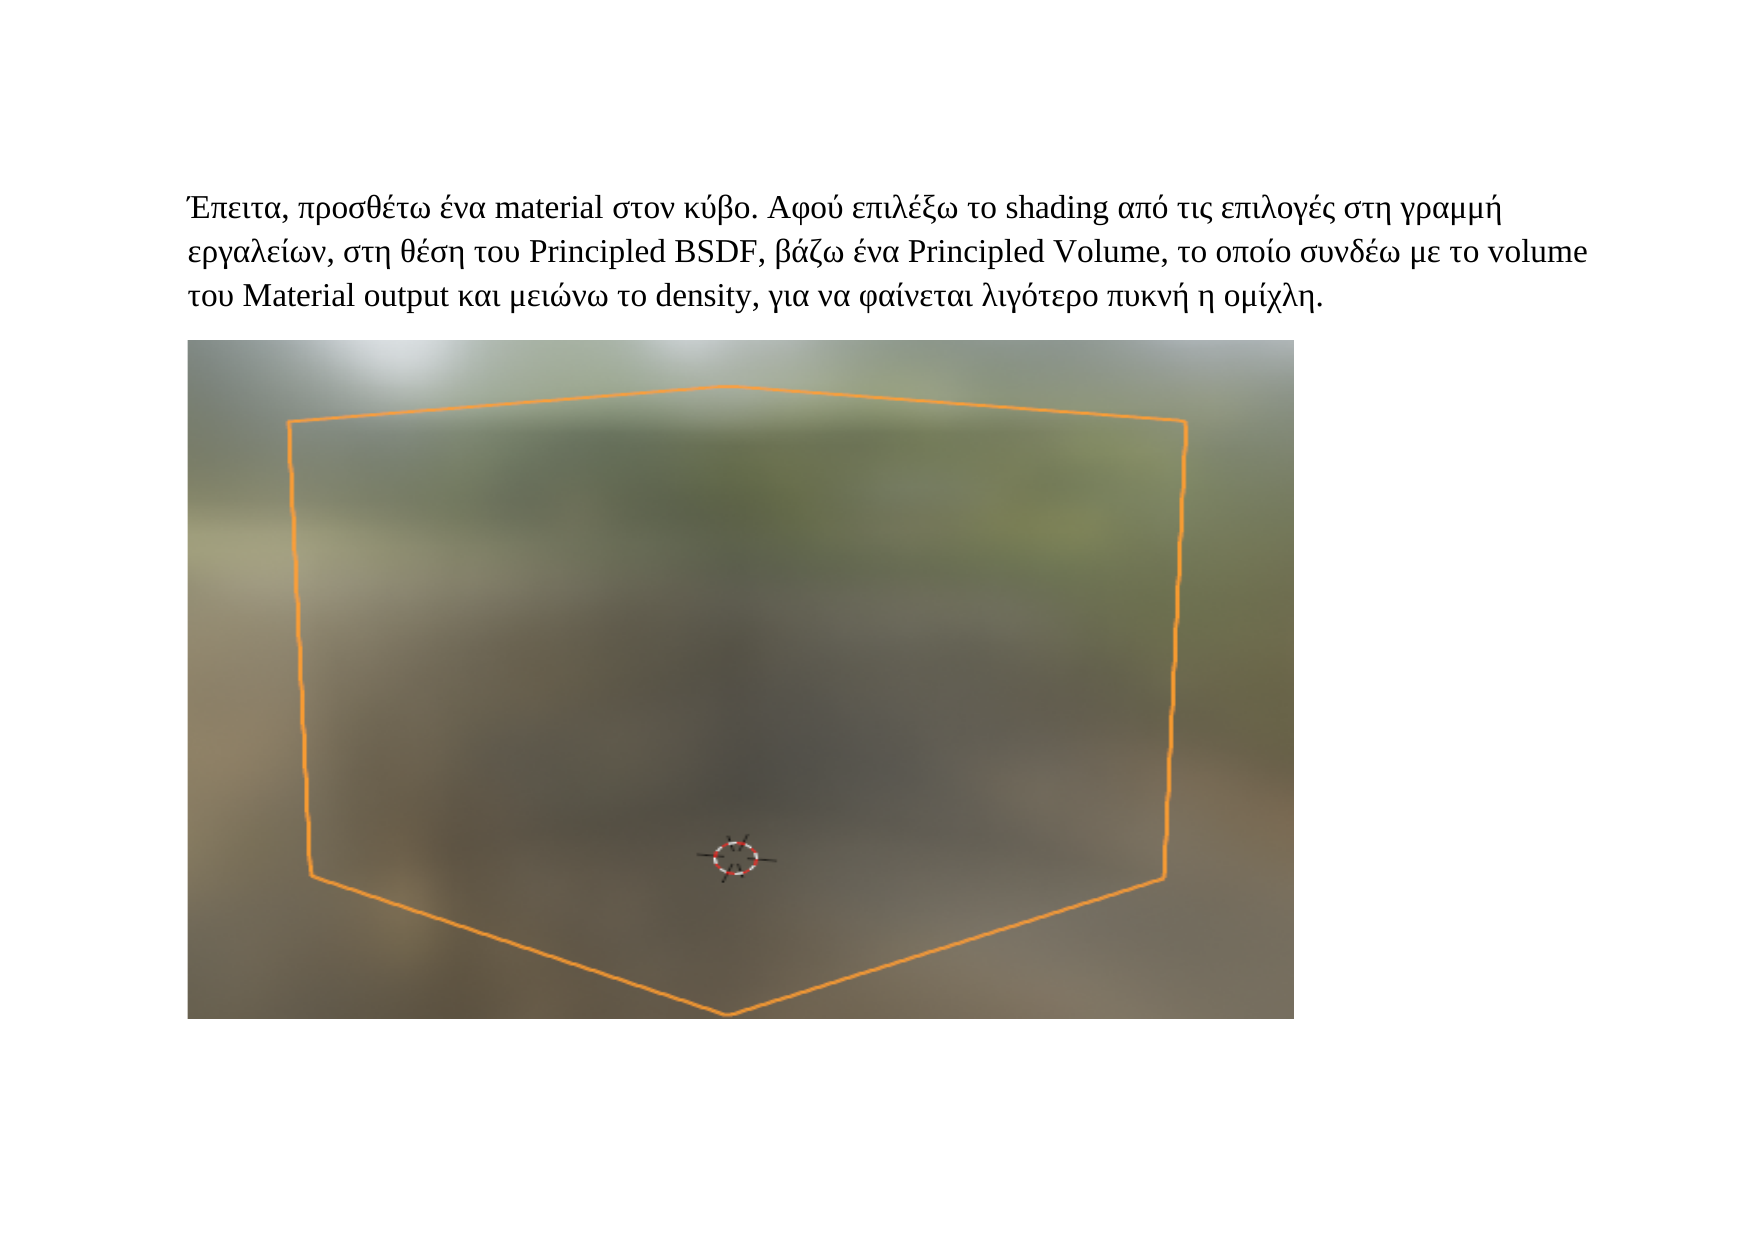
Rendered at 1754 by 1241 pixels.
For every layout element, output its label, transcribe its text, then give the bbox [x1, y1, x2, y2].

picture [187, 340, 1294, 1019]
text Έπειτα, προσθέτω ένα material στον κύβο. Αφού επιλέξω το shading από τις επιλογές στη γραμμή εργαλείων, στη θέση του Principled BSDF, βάζω ένα Principled Volume, το οποίο συνδέω με το volume του Material output και μειώνω το density, για να φαίνεται λιγότερο πυκνή η ομίχλη. [187, 187, 1604, 314]
